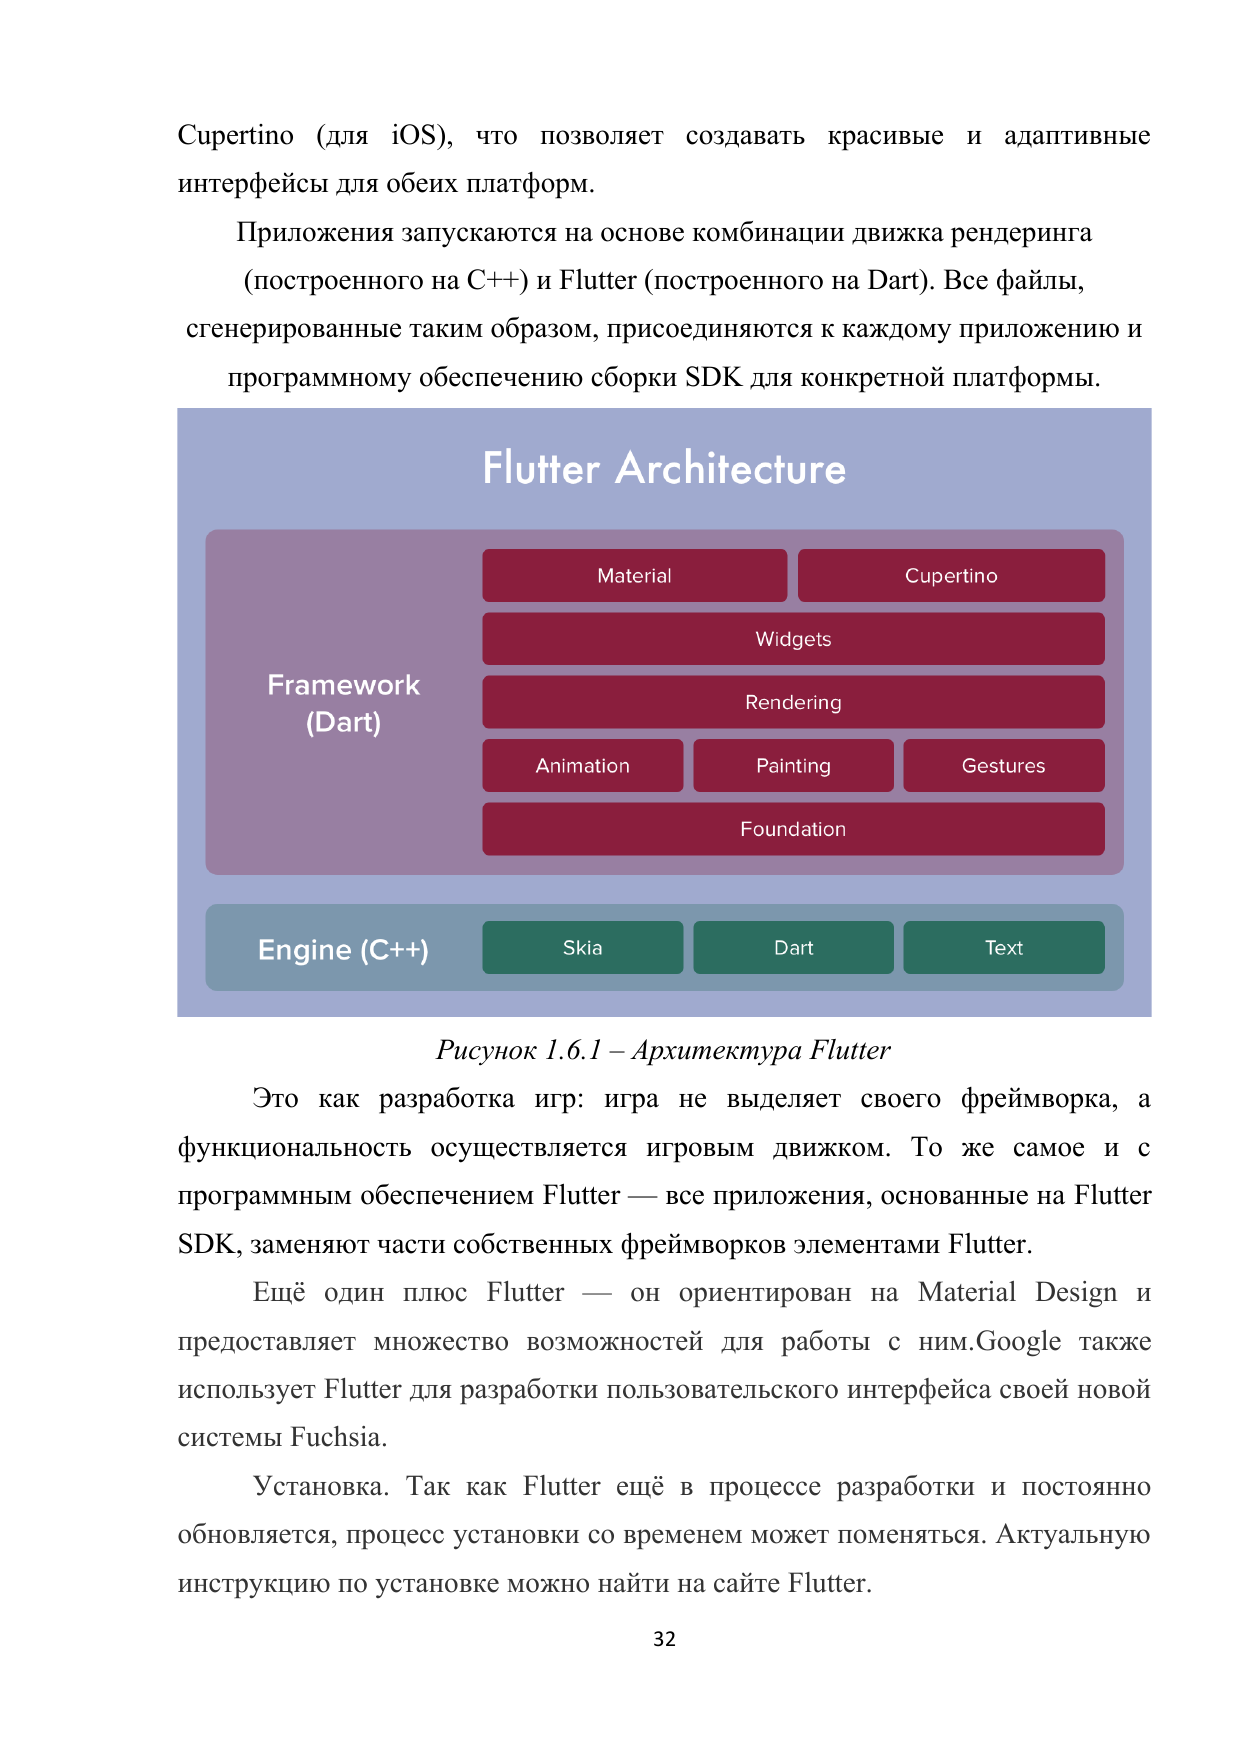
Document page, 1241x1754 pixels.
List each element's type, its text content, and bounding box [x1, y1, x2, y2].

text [177, 118, 1152, 199]
text Рисунок 1.6.1 – Архитектура Flutter [177, 1033, 1152, 1066]
text Приложения запускаются на основе комбинации движка рендеринга (построенного на C++) и Flutter (построенного на Dart). Все файлы, сгенерированные таким образом, присоединяются к каждому приложению и программному обеспечению сборки SDK для конкретной платформы. [177, 215, 1152, 408]
text Ещё один плюс Flutter — он ориентирован на Material Design и предоставляет множество возможностей для работы с ним.Google также использует Flutter для разработки пользовательского интерфейса своей новой системы Fuchsia. [177, 1275, 1152, 1453]
text Это как разработка игр: игра не выделяет своего фреймворка, а функциональность осуществляется игровым движком. То же самое и с программным обеспечением Flutter — все приложения, основанные на Flutter SDK, заменяют части собственных фреймворков элементами Flutter. [177, 1082, 1152, 1259]
picture [177, 408, 1152, 1017]
text Установка. Так как Flutter ещё в процессе разработки и постоянно обновляется, процесс установки со временем может поменяться. Актуальную инструкцию по установке можно найти на сайте Flutter. [177, 1469, 1152, 1598]
